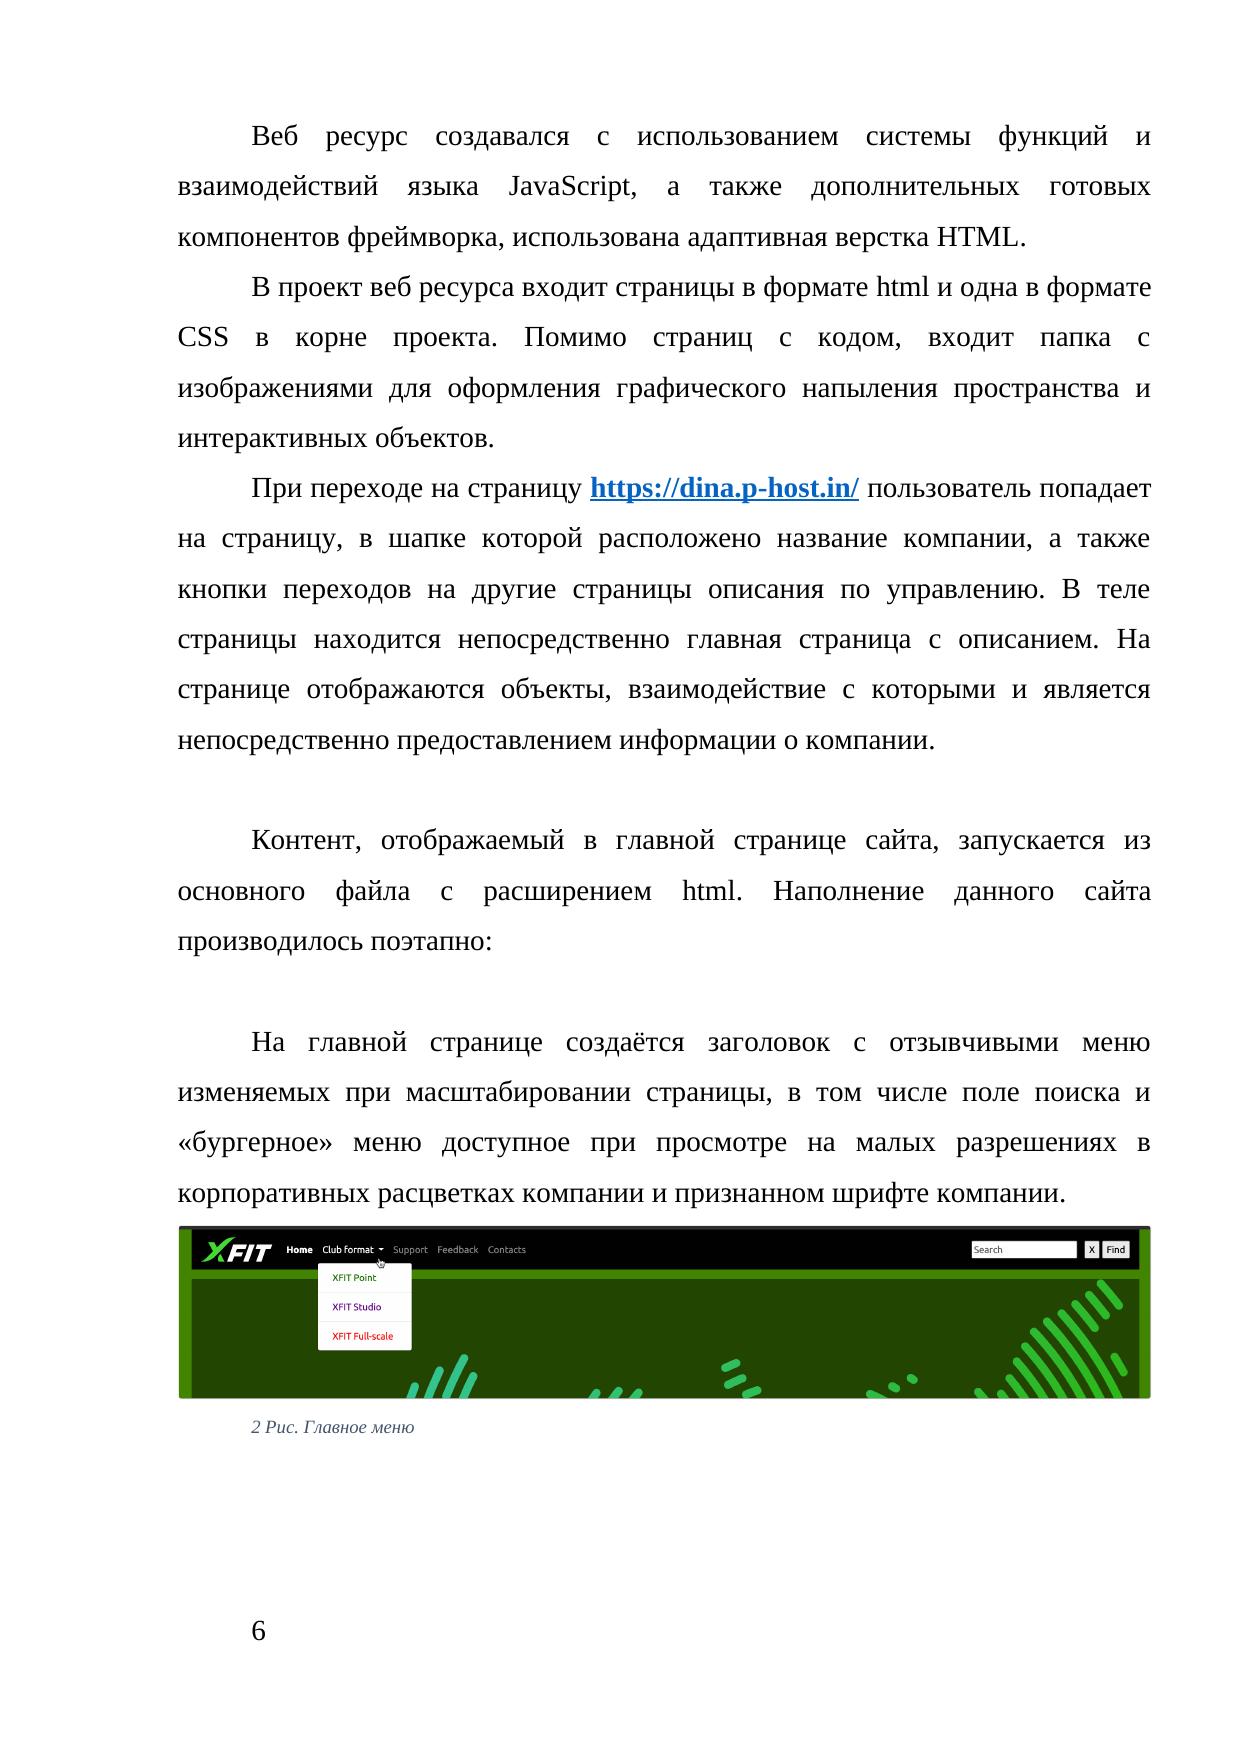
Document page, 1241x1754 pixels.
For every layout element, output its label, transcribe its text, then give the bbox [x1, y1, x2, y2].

text 2 Рис. Главное меню [177, 1416, 1152, 1438]
picture [177, 1225, 1152, 1400]
text При переходе на страницу https://dina.p-host.in/ пользователь попадает на страницу, в шапке которой расположено название компании, а также кнопки переходов на другие страницы описания по управлению. В теле страницы находится непосредственно главная страница с описанием. На странице отображаются объекты, взаимодействие с которыми и является непосредственно предоставлением информации о компании. [177, 470, 1152, 755]
text В проект веб ресурса входит страницы в формате html и одна в формате CSS в корне проекта. Помимо страниц с кодом, входит папка с изображениями для оформления графического напыления пространства и интерактивных объектов. [177, 269, 1152, 453]
text На главной странице создаётся заголовок с отзывчивыми меню изменяемых при масштабировании страницы, в том числе поле поиска и «бургерное» меню доступное при просмотре на малых разрешениях в корпоративных расцветках компании и признанном шрифте компании. [177, 1024, 1152, 1208]
text Веб ресурс создавался с использованием системы функций и взаимодействий языка JavaScript, а также дополнительных готовых компонентов фреймворка, использована адаптивная верстка HTML. [177, 118, 1152, 252]
text Контент, отображаемый в главной странице сайта, запускается из основного файла с расширением html. Наполнение данного сайта производилось поэтапно: [177, 822, 1152, 957]
